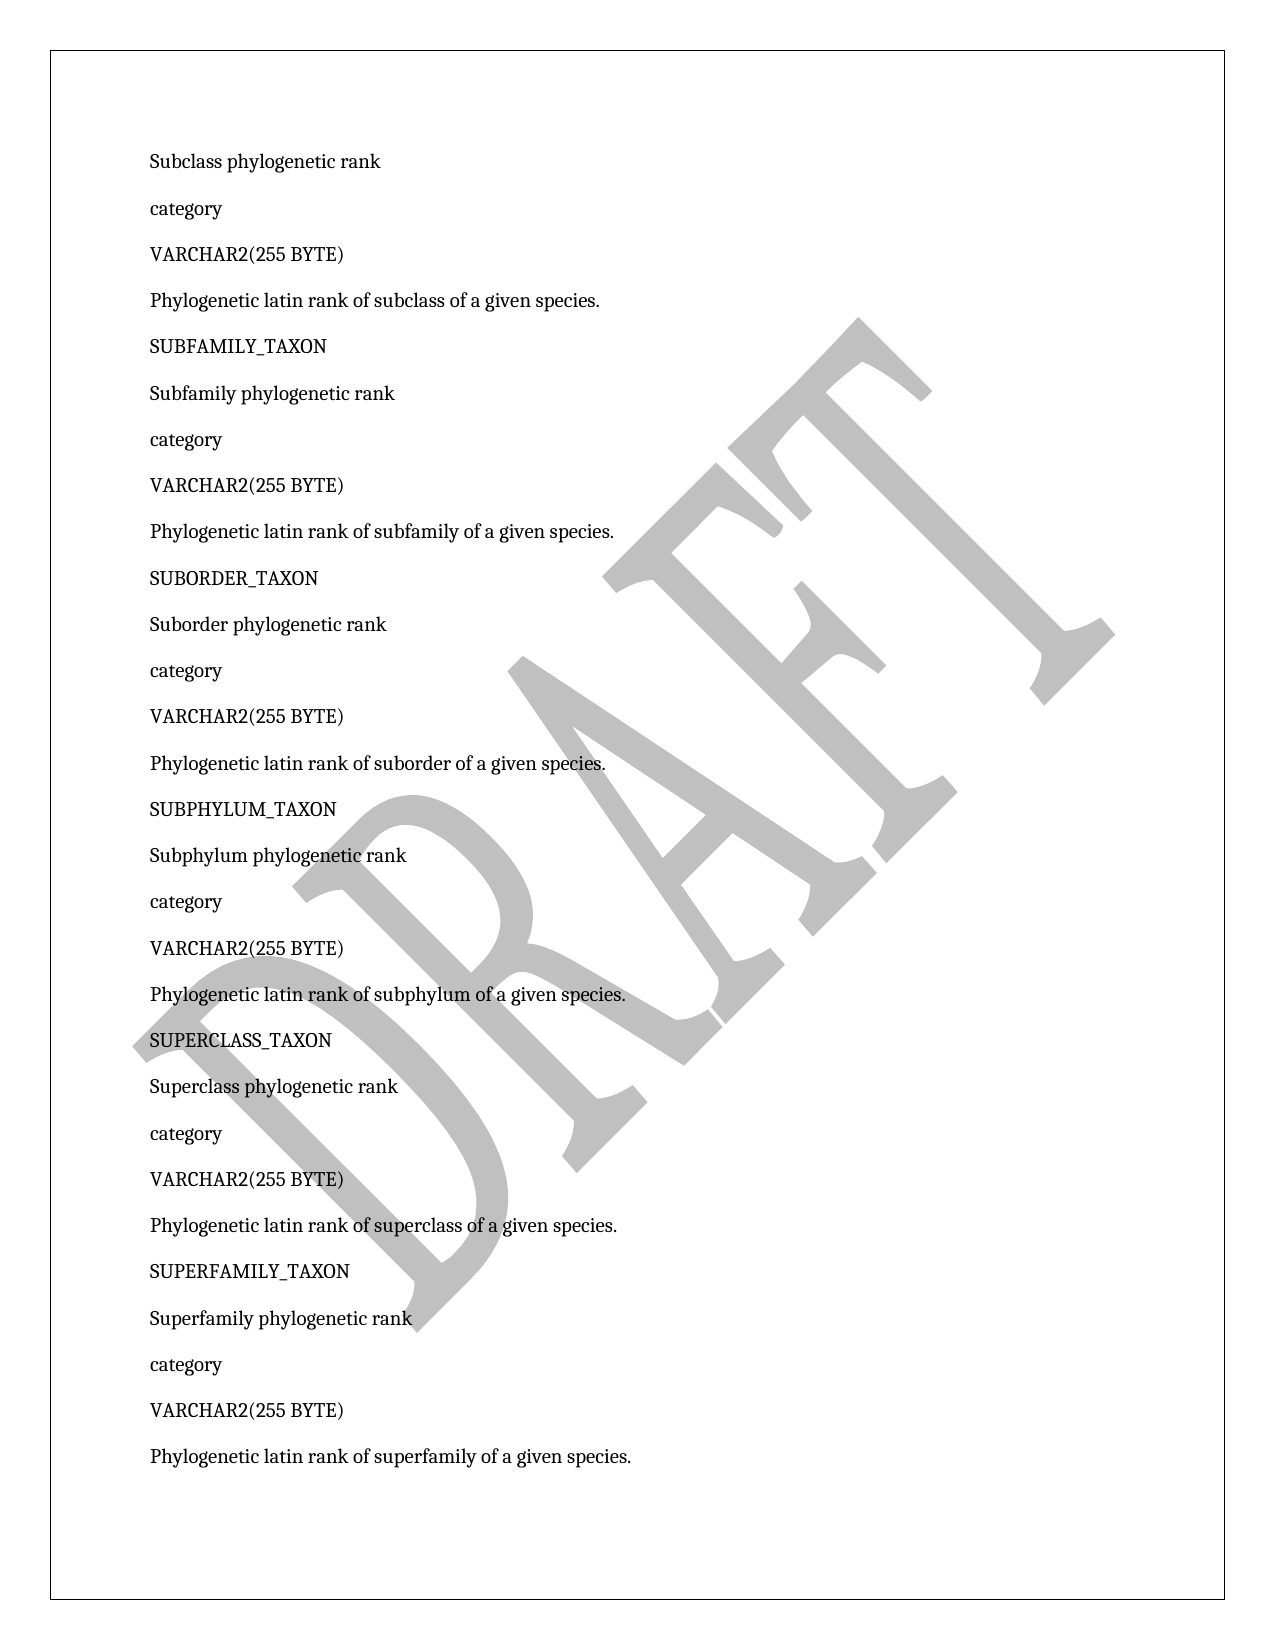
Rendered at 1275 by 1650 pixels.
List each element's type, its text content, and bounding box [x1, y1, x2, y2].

text category [150, 196, 1125, 220]
text category [150, 427, 1125, 451]
text VARCHAR2(255 BYTE) [150, 1167, 1125, 1191]
text VARCHAR2(255 BYTE) [150, 705, 1125, 729]
text SUBORDER_TAXON [150, 566, 1125, 590]
text category [150, 1121, 1125, 1145]
text Phylogenetic latin rank of superclass of a given species. [150, 1214, 1125, 1238]
text Phylogenetic latin rank of superfamily of a given species. [150, 1445, 1125, 1469]
text SUPERCLASS_TAXON [150, 1029, 1125, 1053]
text Phylogenetic latin rank of subphylum of a given species. [150, 982, 1125, 1006]
text category [150, 659, 1125, 683]
text Superclass phylogenetic rank [150, 1075, 1125, 1099]
text Subclass phylogenetic rank [150, 150, 1125, 174]
text Phylogenetic latin rank of subfamily of a given species. [150, 520, 1125, 544]
text category [150, 1352, 1125, 1376]
text category [150, 890, 1125, 914]
text VARCHAR2(255 BYTE) [150, 1399, 1125, 1423]
text Suborder phylogenetic rank [150, 612, 1125, 636]
text VARCHAR2(255 BYTE) [150, 936, 1125, 960]
text SUBPHYLUM_TAXON [150, 797, 1125, 821]
text Subfamily phylogenetic rank [150, 381, 1125, 405]
text Subphylum phylogenetic rank [150, 844, 1125, 868]
text VARCHAR2(255 BYTE) [150, 474, 1125, 498]
text Phylogenetic latin rank of subclass of a given species. [150, 289, 1125, 313]
text SUPERFAMILY_TAXON [150, 1260, 1125, 1284]
text Phylogenetic latin rank of suborder of a given species. [150, 751, 1125, 775]
text Superfamily phylogenetic rank [150, 1306, 1125, 1330]
text SUBFAMILY_TAXON [150, 335, 1125, 359]
text VARCHAR2(255 BYTE) [150, 242, 1125, 266]
